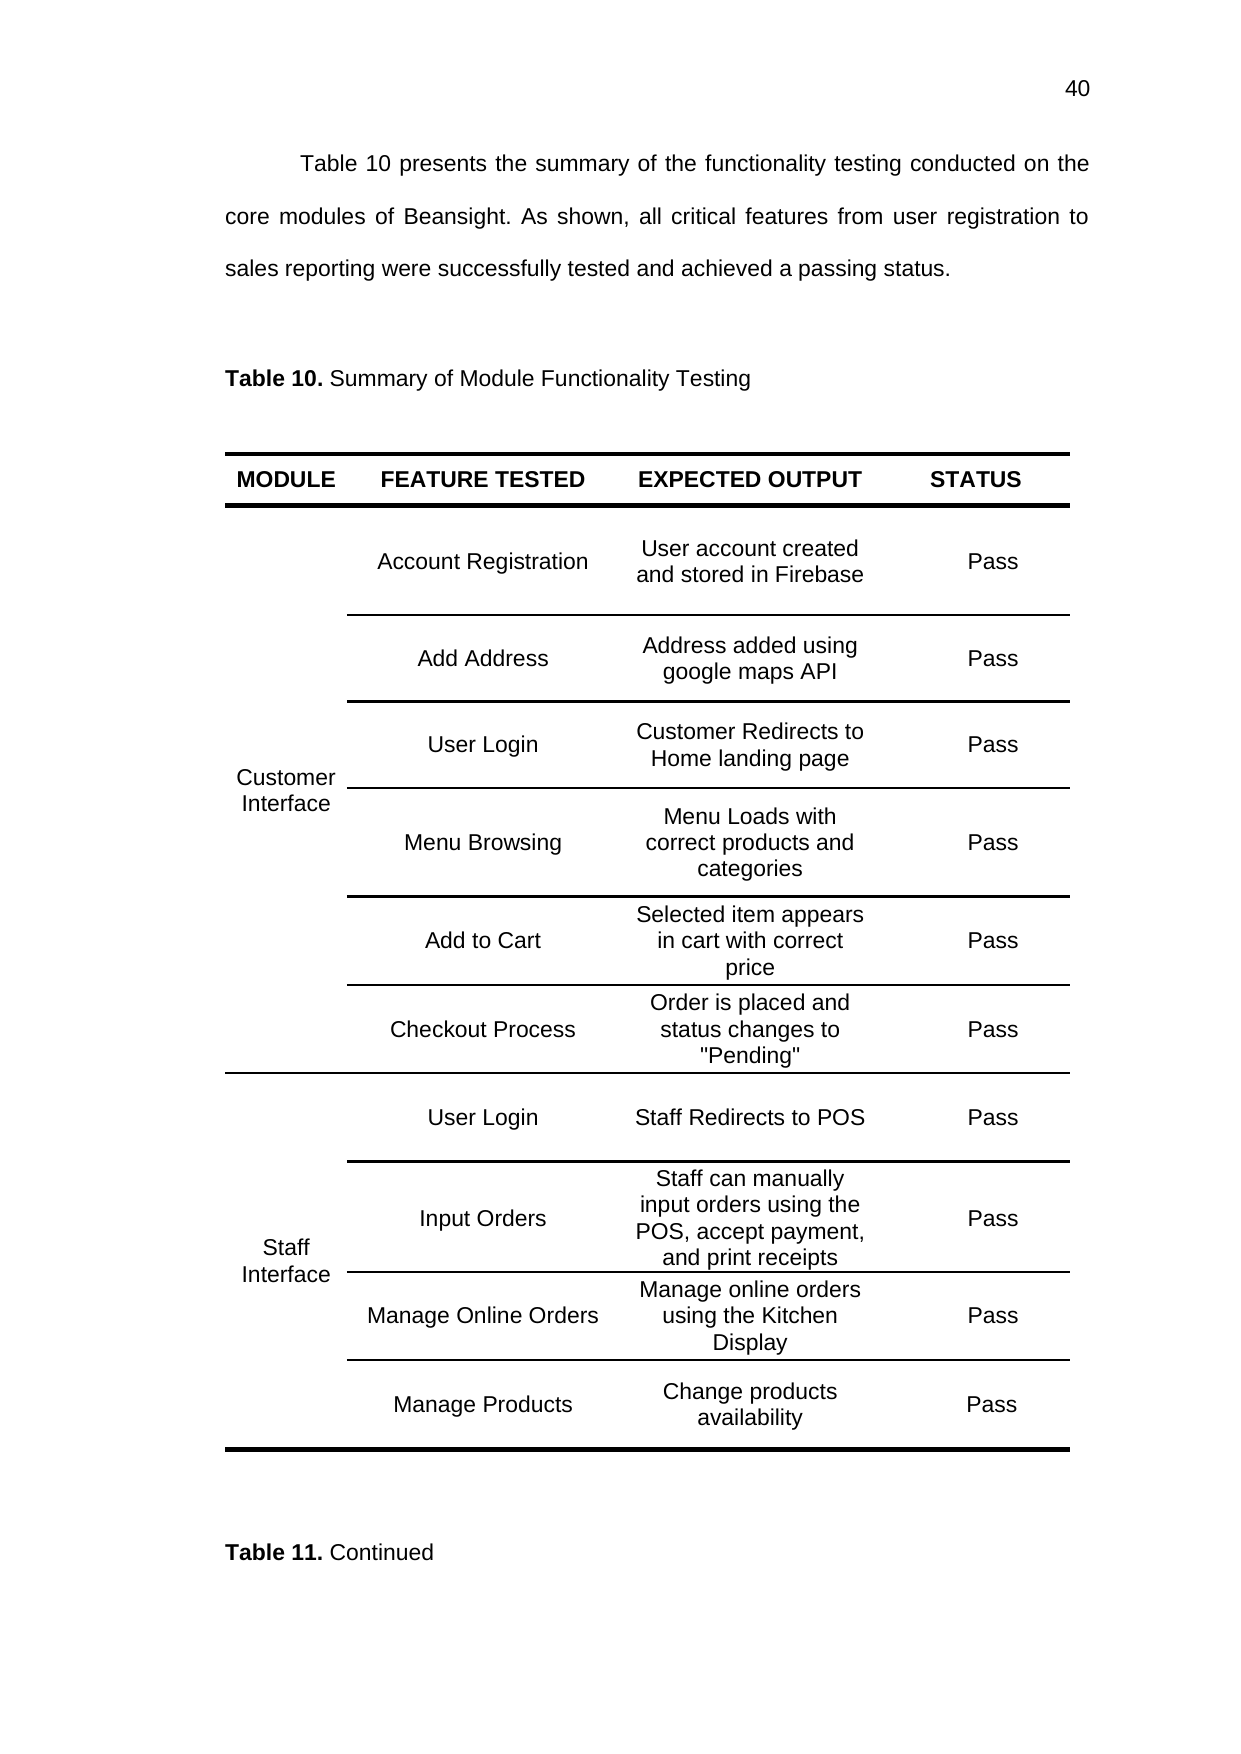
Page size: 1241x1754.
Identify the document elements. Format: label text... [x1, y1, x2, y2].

table_cell Manage Online Orders [347, 1273, 619, 1359]
table_cell User account created and stored in Firebase [619, 508, 881, 614]
table_cell Pass [881, 898, 1070, 984]
table_cell Customer Interface [225, 508, 347, 1072]
table_cell Staff Redirects to POS [619, 1074, 881, 1160]
table_cell User Login [347, 1074, 619, 1160]
table_cell Checkout Process [347, 986, 619, 1072]
table_cell Pass [881, 1163, 1070, 1271]
table_cell Menu Loads with correct products and categories [619, 789, 881, 895]
table_cell Order is placed and status changes to "Pending" [619, 986, 881, 1072]
table_cell Manage Products [347, 1361, 619, 1447]
table_cell User Login [347, 703, 619, 787]
table_header MODULE [225, 456, 347, 503]
table_cell Add Address [347, 616, 619, 700]
table_cell Pass [881, 508, 1070, 614]
table_cell Change products availability [619, 1361, 881, 1447]
table_cell Pass [881, 986, 1070, 1072]
table_cell Selected item appears in cart with correct price [619, 898, 881, 984]
table_cell Pass [881, 1361, 1070, 1447]
text Table 10. Summary of Module Functionality Testing [225, 365, 1090, 391]
table_cell Pass [881, 1074, 1070, 1160]
table_cell Customer Redirects to Home landing page [619, 703, 881, 787]
text Table 11. Continued [225, 1539, 1090, 1565]
table_header STATUS [881, 456, 1070, 503]
text Table 10 presents the summary of the functionality testing conducted on the core modules of Beansight. As shown, all critical features from user registration to sales reporting were successfully tested and achieved a passing status. [225, 150, 1090, 282]
table_cell Address added using google maps API [619, 616, 881, 700]
table_cell Staff can manually input orders using the POS, accept payment, and print receipts [619, 1163, 881, 1271]
table_cell Input Orders [347, 1163, 619, 1271]
table_cell Staff Interface [225, 1074, 347, 1447]
table_cell Manage online orders using the Kitchen Display [619, 1273, 881, 1359]
table_cell Pass [881, 616, 1070, 700]
table_header FEATURE TESTED [347, 456, 619, 503]
table_cell Pass [881, 703, 1070, 787]
table_cell Pass [881, 1273, 1070, 1359]
table_header EXPECTED OUTPUT [619, 456, 881, 503]
table_cell Add to Cart [347, 898, 619, 984]
table_cell Pass [881, 789, 1070, 895]
table_cell Account Registration [347, 508, 619, 614]
table_cell Menu Browsing [347, 789, 619, 895]
